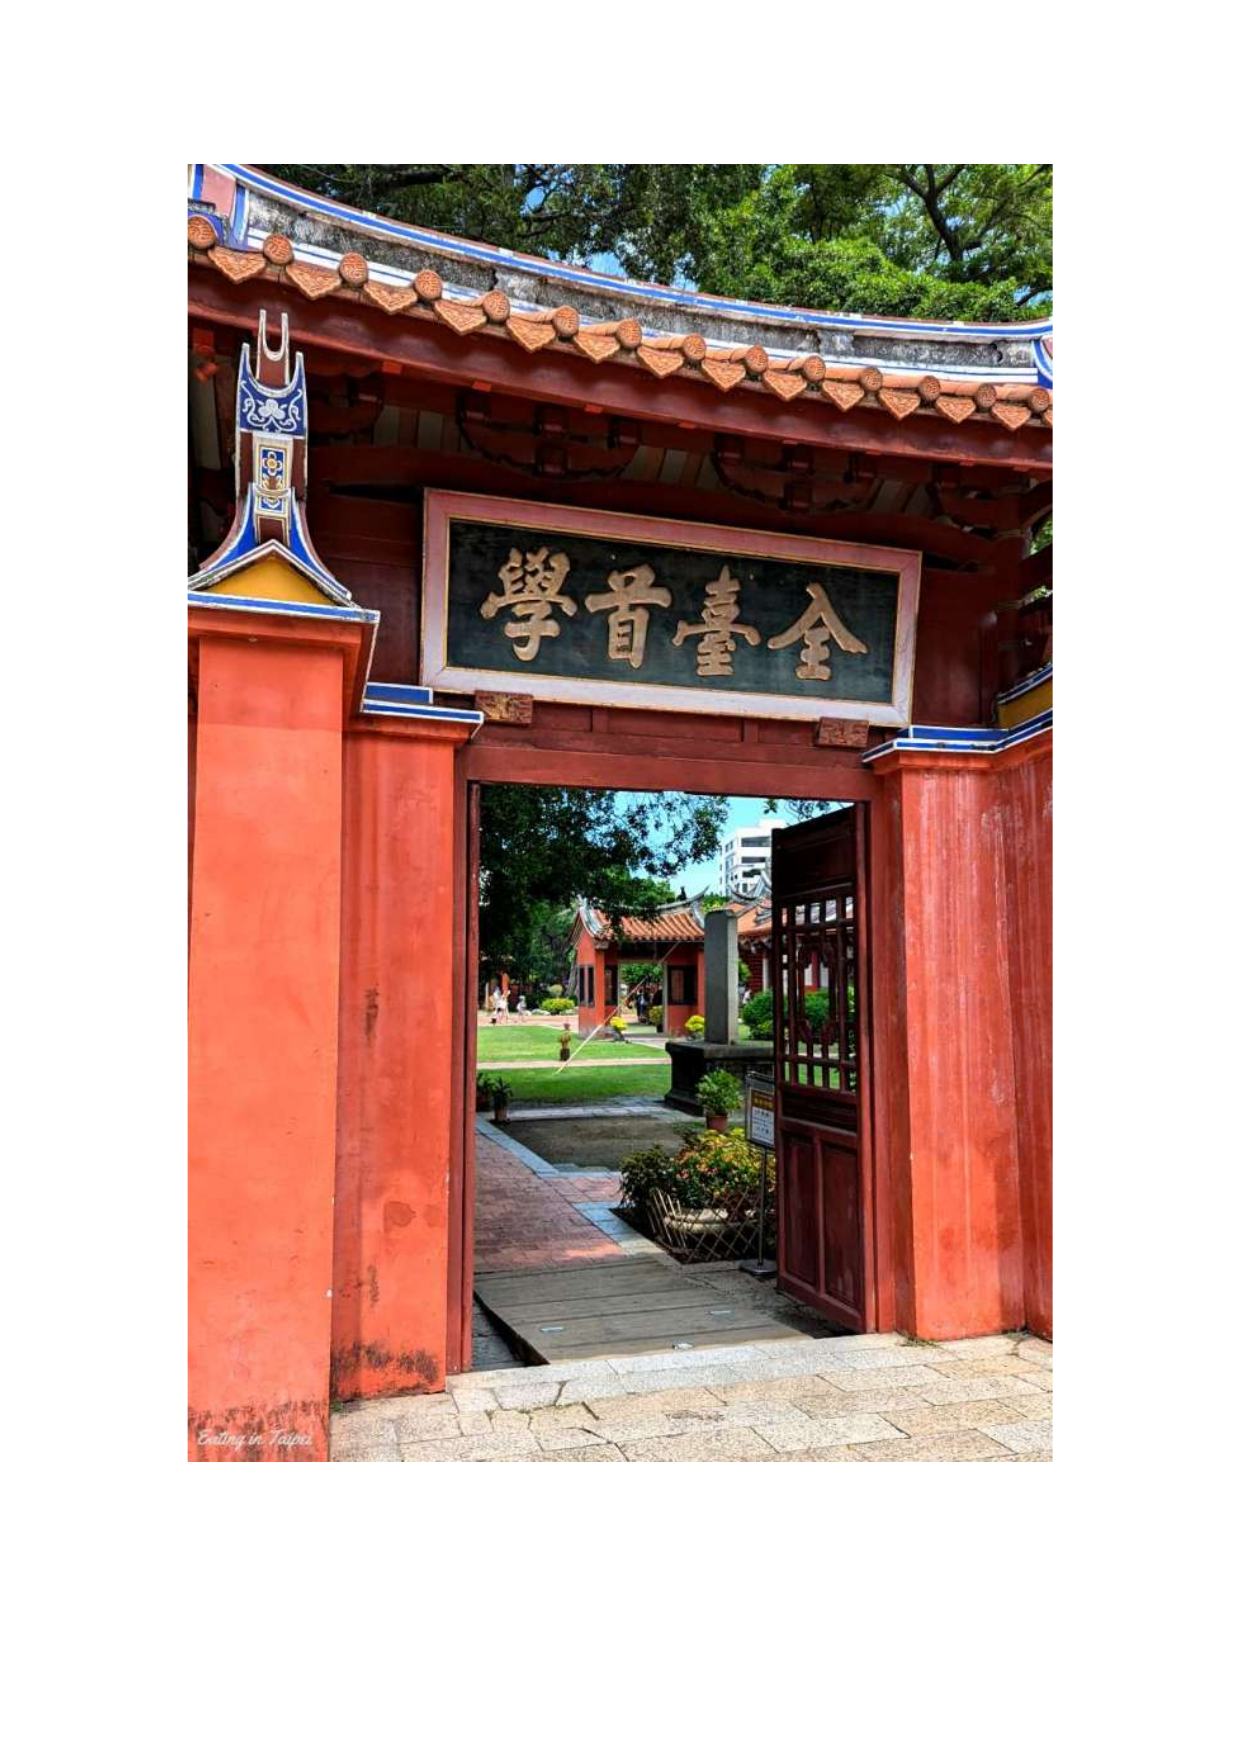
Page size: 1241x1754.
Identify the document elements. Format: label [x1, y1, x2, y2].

picture [187, 164, 1053, 1462]
